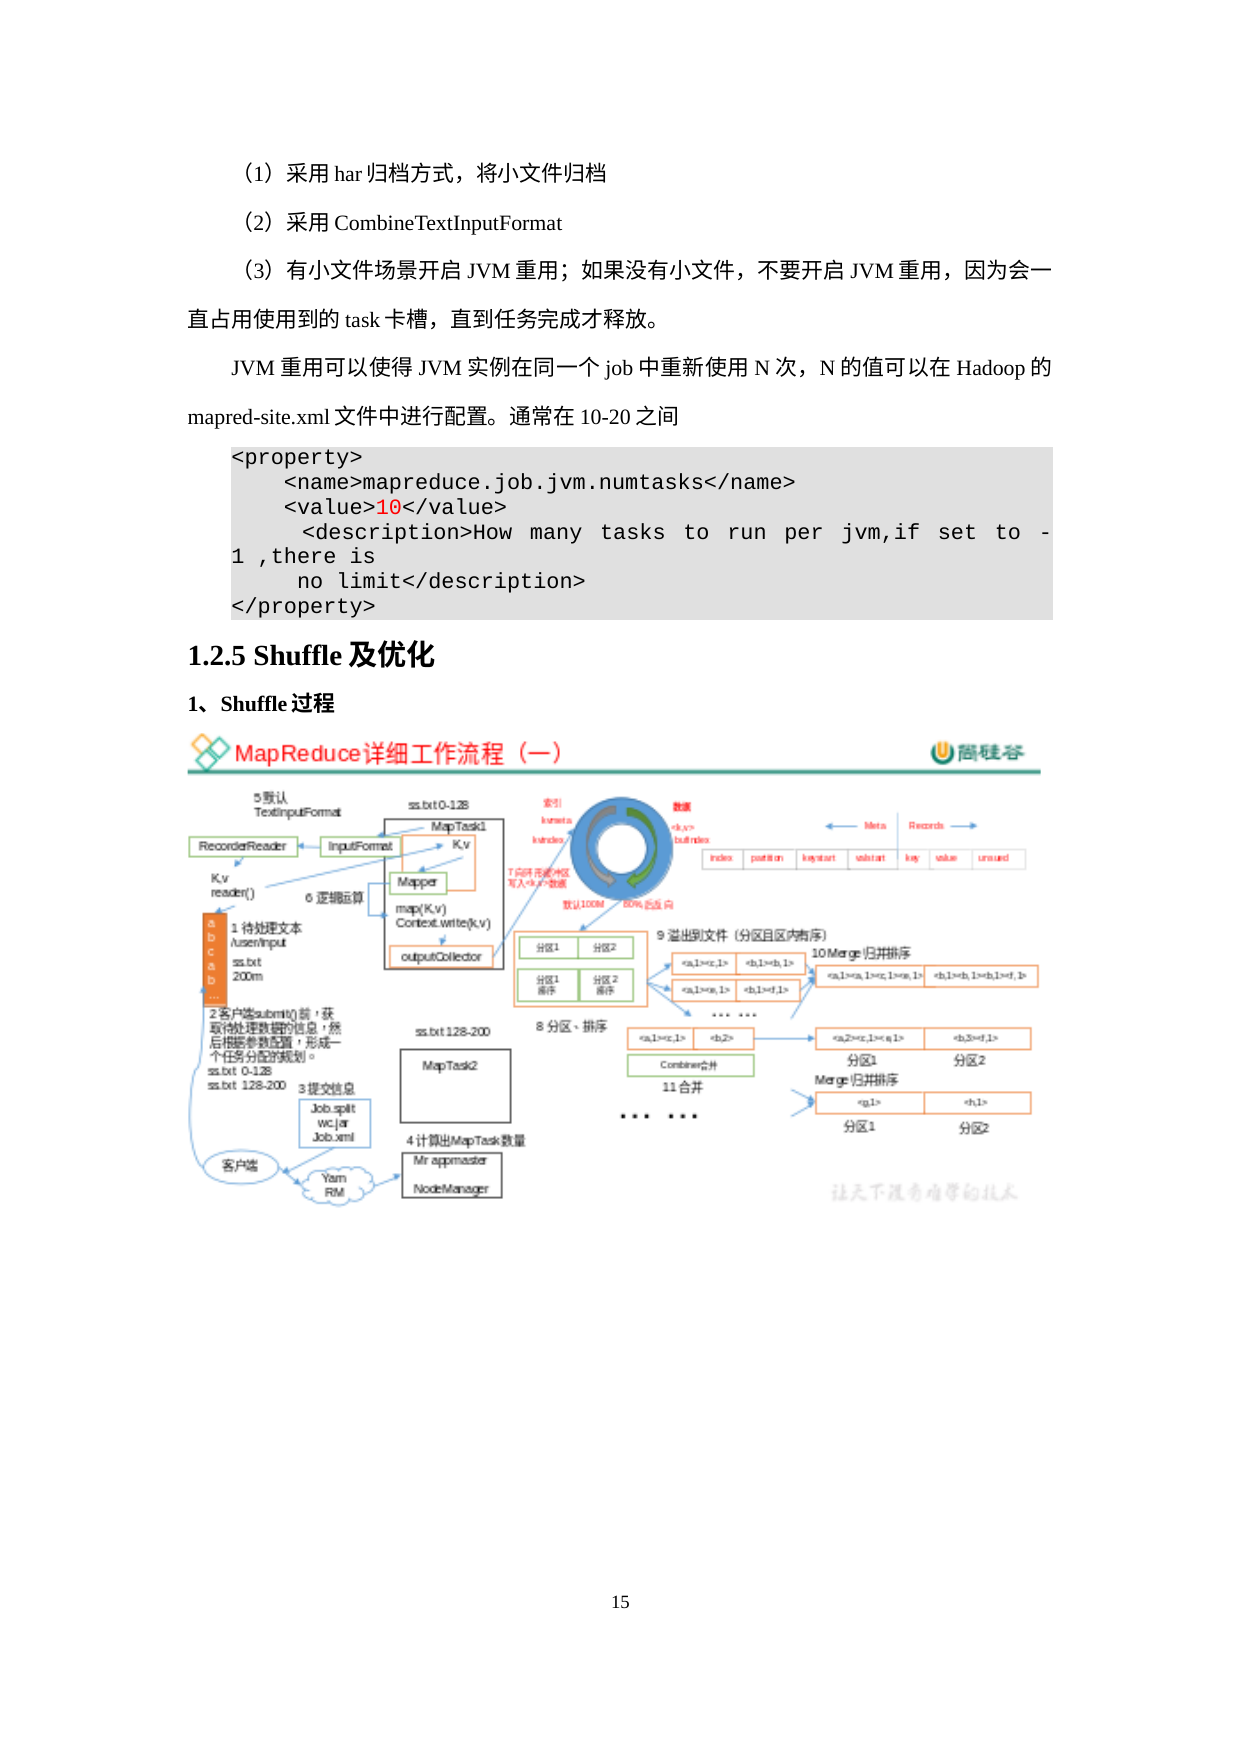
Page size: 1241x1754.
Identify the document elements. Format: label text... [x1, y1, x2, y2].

text JVM重用可以使得JVM实例在同一个job中重新使用N次，N的值可以在Hadoop的mapred-site.xml文件中进行配置。通常在10-20之间 [187, 349, 1053, 431]
text （1）采用har归档方式，将小文件归档 [187, 156, 1053, 188]
text 1、Shuffle过程 [187, 685, 1053, 718]
text <description>How many tasks to run per jvm,if set to -1 ,there is [231, 521, 1053, 571]
text <name>mapreduce.job.jvm.numtasks</name> [231, 471, 1053, 496]
text （2）采用CombineTextInputFormat [187, 204, 1053, 237]
text no limit</description> [231, 571, 1053, 595]
text <property> [231, 447, 1053, 471]
subtitle 1.2.5 Shuffle及优化 [187, 620, 1053, 685]
text （3）有小文件场景开启JVM重用；如果没有小文件，不要开启JVM重用，因为会一直占用使用到的task卡槽，直到任务完成才释放。 [187, 252, 1053, 334]
text </property> [231, 595, 1053, 620]
text <value>10</value> [231, 496, 1053, 521]
